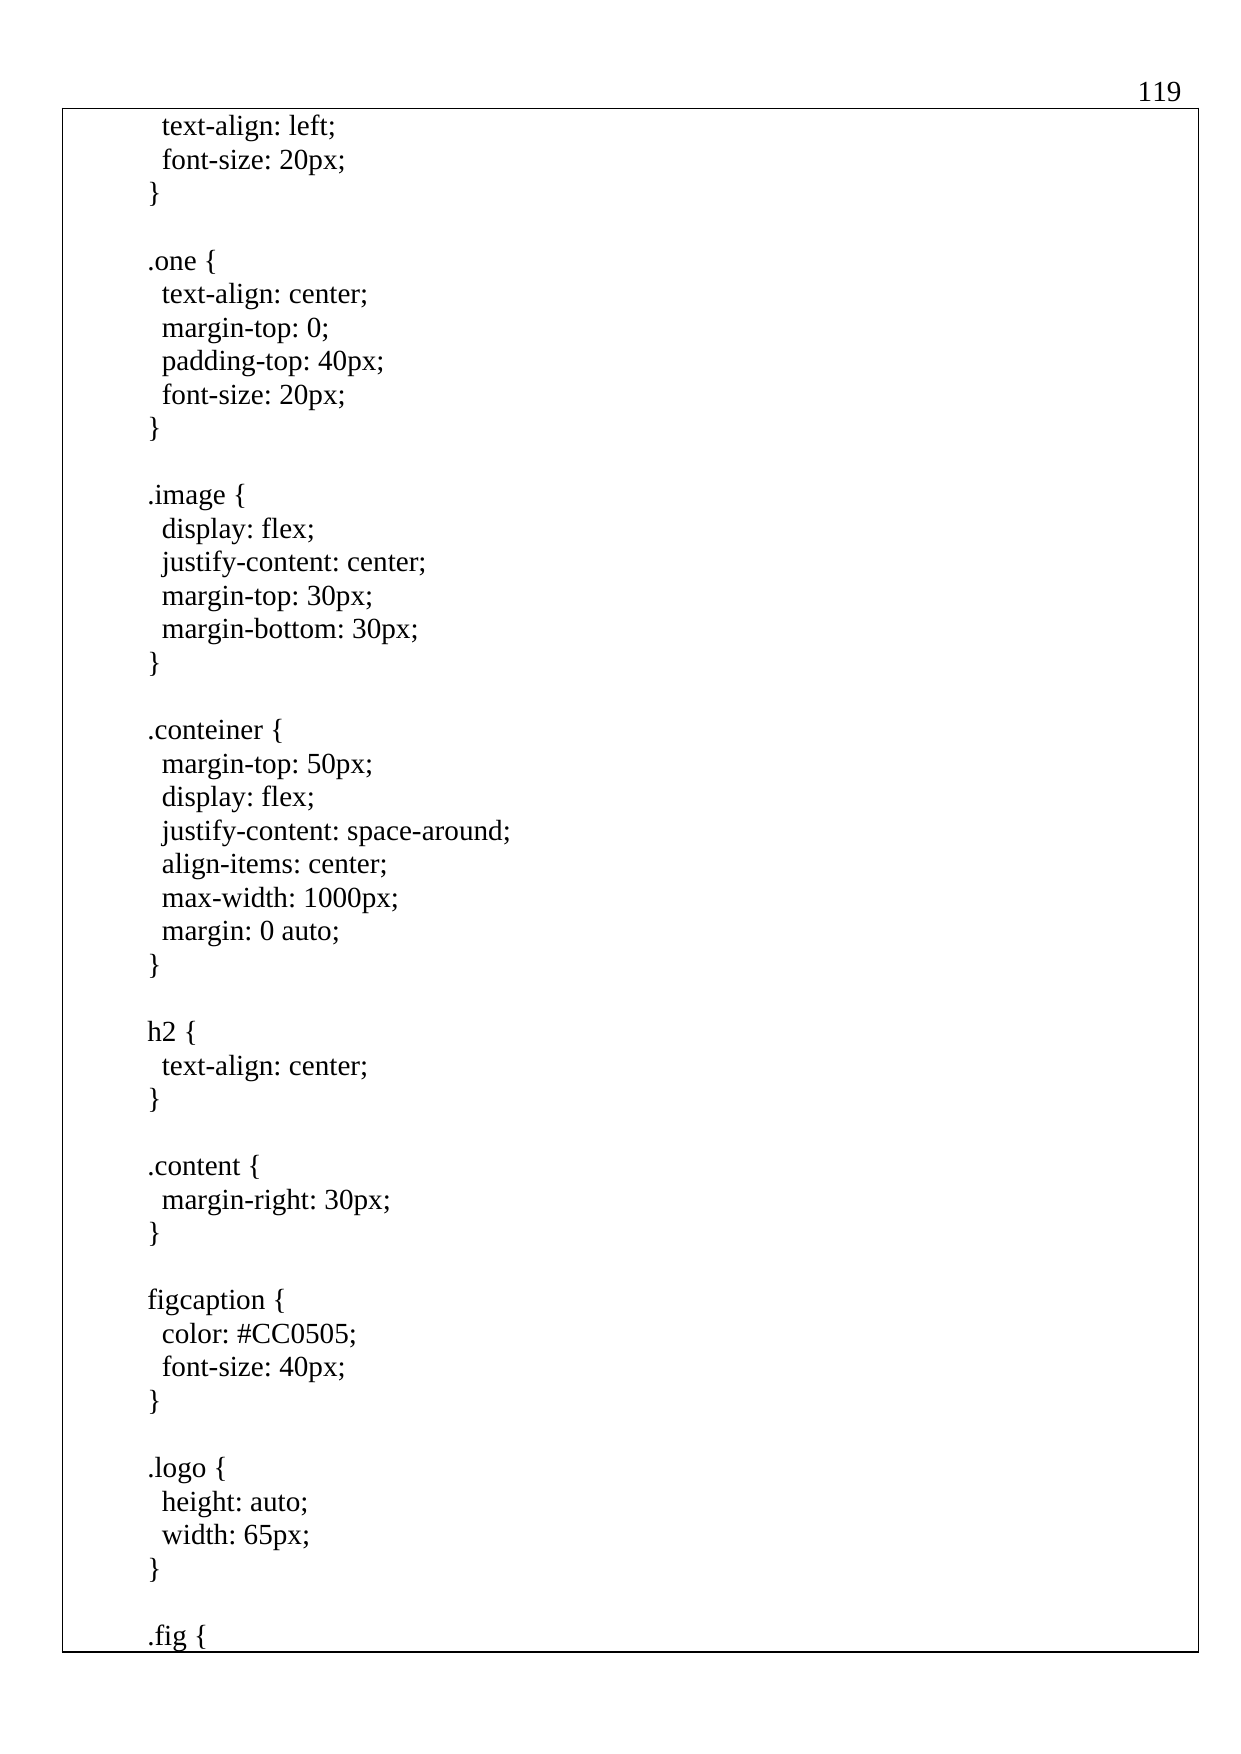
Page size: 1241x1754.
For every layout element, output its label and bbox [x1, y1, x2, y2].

table_header [63, 109, 1198, 1651]
